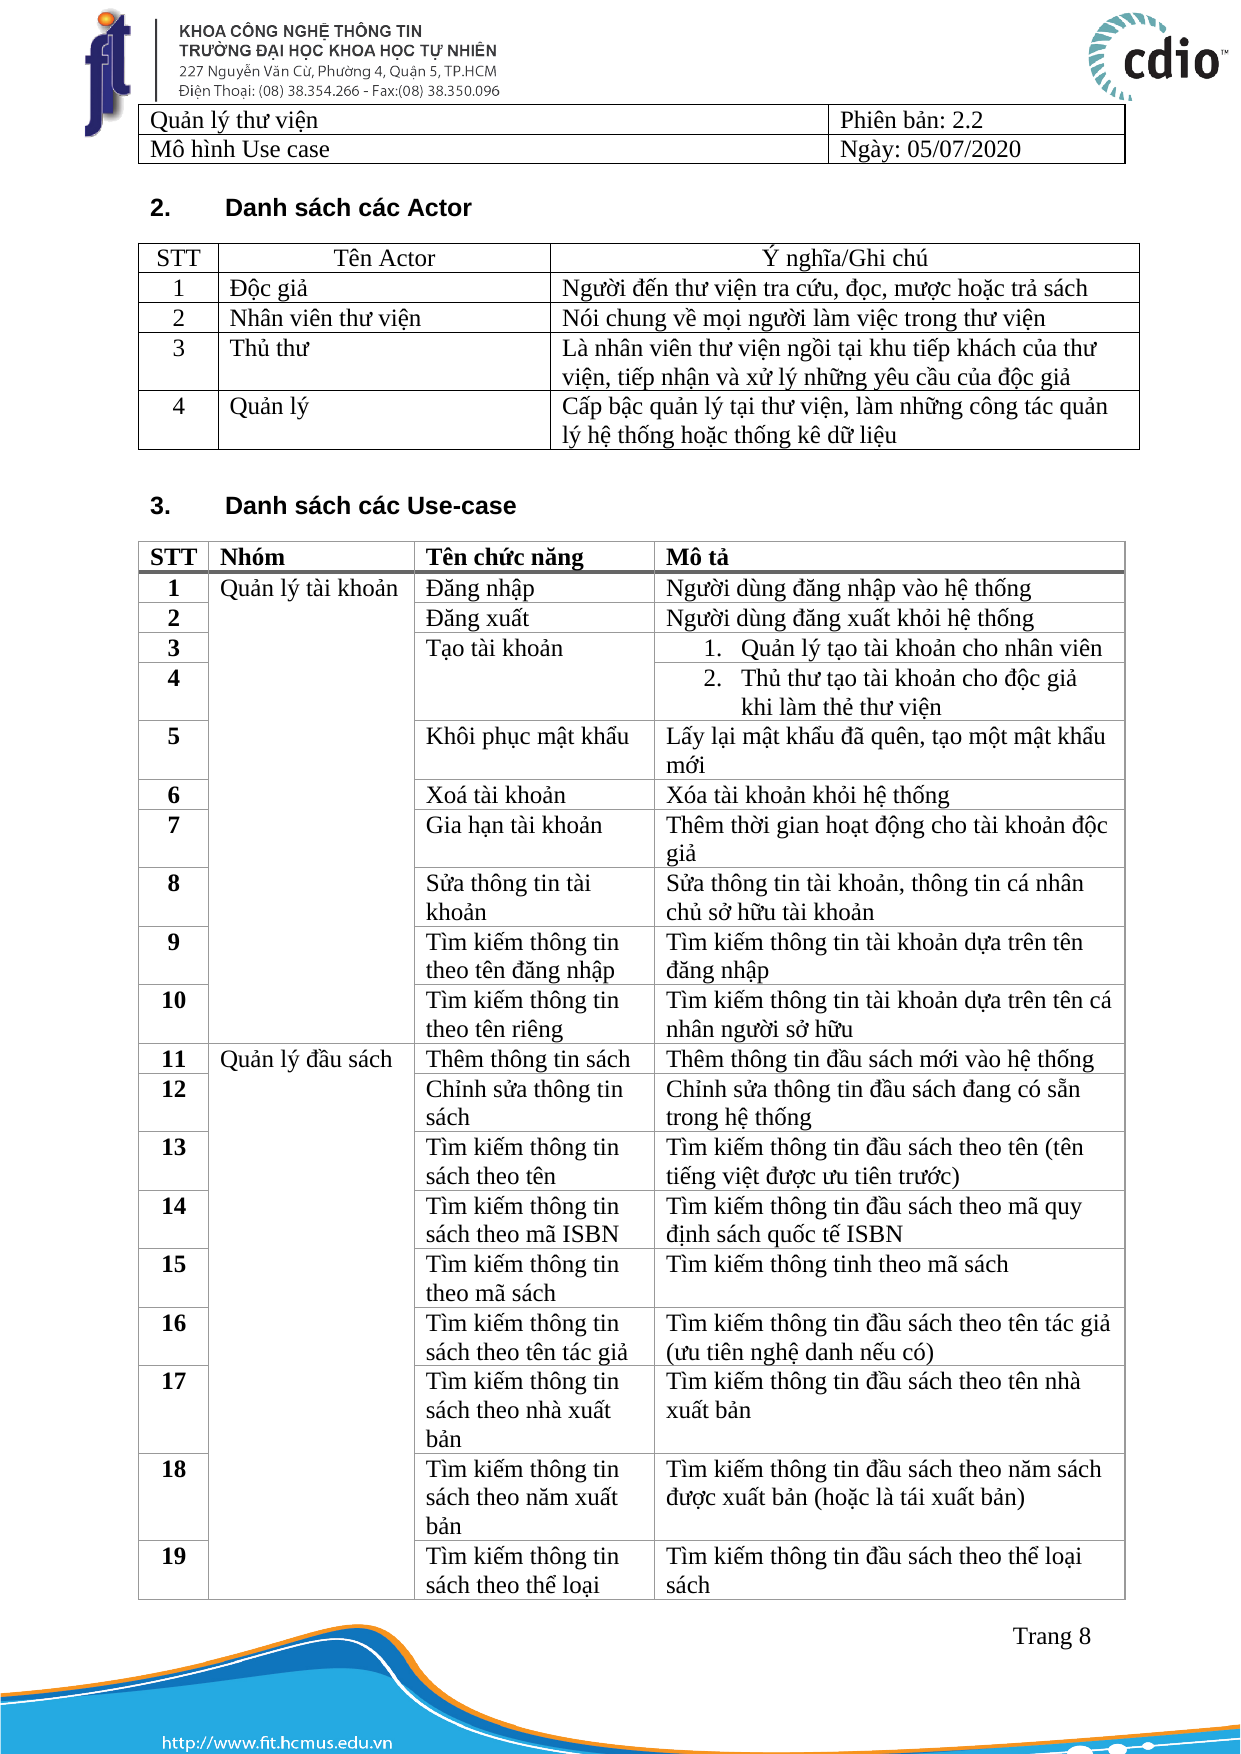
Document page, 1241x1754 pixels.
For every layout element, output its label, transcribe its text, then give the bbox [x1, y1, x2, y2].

table_cell Gia hạn tài khoản [415, 810, 654, 867]
picture [0, 1621, 1241, 1754]
table_header Tên Actor [219, 244, 550, 272]
table_cell 4 [139, 663, 208, 720]
table_cell Chỉnh sửa thông tin sách [415, 1074, 654, 1131]
table_cell Quản lý tạo tài khoản cho nhân viên [655, 633, 1124, 662]
table_cell 15 [139, 1249, 208, 1307]
table_cell Tìm kiếm thông tin theo mã sách [415, 1249, 654, 1307]
table_cell Đăng nhập [415, 574, 654, 602]
table_cell 12 [139, 1074, 208, 1131]
table_cell 2 [139, 303, 218, 332]
table_cell Tìm kiếm thông tin sách theo thể loại [415, 1541, 654, 1598]
table_cell Độc giả [219, 273, 550, 302]
table_header Nhóm [209, 542, 414, 570]
table_cell Nhân viên thư viện [219, 303, 550, 332]
table_cell Cấp bậc quản lý tại thư viện, làm những công tác quản lý hệ thống hoặc thống kê dữ liệu [551, 391, 1139, 449]
table_cell Lấy lại mật khẩu đã quên, tạo một mật khẩu mới [655, 721, 1124, 779]
table_cell Xoá tài khoản [415, 780, 654, 809]
table_cell 19 [139, 1541, 208, 1598]
table_cell Chỉnh sửa thông tin đầu sách đang có sẵn trong hệ thống [655, 1074, 1124, 1131]
table_cell Tìm kiếm thông tin theo tên riêng [415, 985, 654, 1043]
table_cell 8 [139, 868, 208, 926]
table_cell Thủ thư [219, 333, 550, 390]
table_cell Tạo tài khoản [415, 633, 654, 720]
table_cell 7 [139, 810, 208, 867]
table_cell 1 [139, 574, 208, 602]
table_header Tên chức năng [415, 542, 654, 570]
table_cell Tìm kiếm thông tinh theo mã sách [655, 1249, 1124, 1307]
table_cell 10 [139, 985, 208, 1043]
table_cell Tìm kiếm thông tin đầu sách theo tên tác giả (ưu tiên nghệ danh nếu có) [655, 1308, 1124, 1365]
table_cell Sửa thông tin tài khoản, thông tin cá nhân chủ sở hữu tài khoản [655, 868, 1124, 926]
table_cell Quản lý tài khoản [209, 574, 414, 1043]
table_cell 11 [139, 1044, 208, 1073]
table_cell Quản lý đầu sách [209, 1044, 414, 1598]
picture [829, 105, 1124, 134]
table_cell Tìm kiếm thông tin đầu sách theo mã quy định sách quốc tế ISBN [655, 1191, 1124, 1248]
table_cell Nói chung về mọi người làm việc trong thư viện [551, 303, 1139, 332]
table_cell Thêm thông tin sách [415, 1044, 654, 1073]
table_cell Tìm kiếm thông tin đầu sách theo tên nhà xuất bản [655, 1366, 1124, 1453]
table_cell Quản lý [219, 391, 550, 449]
picture [139, 135, 828, 161]
table_cell Tìm kiếm thông tin sách theo nhà xuất bản [415, 1366, 654, 1453]
table_cell 9 [139, 927, 208, 984]
table_cell Là nhân viên thư viện ngồi tại khu tiếp khách của thư viện, tiếp nhận và xử lý những yêu cầu của độc giả [551, 333, 1139, 390]
table_cell 4 [139, 391, 218, 449]
table_cell Đăng xuất [415, 603, 654, 632]
table_cell 16 [139, 1308, 208, 1365]
table_cell 5 [139, 721, 208, 779]
picture [829, 135, 1124, 161]
table_cell 17 [139, 1366, 208, 1453]
table_cell 3 [139, 333, 218, 390]
table_cell 6 [139, 780, 208, 809]
subtitle Danh sách các Actor [150, 193, 1090, 222]
table_cell 14 [139, 1191, 208, 1248]
table_cell 3 [139, 633, 208, 662]
table_cell Sửa thông tin tài khoản [415, 868, 654, 926]
table_cell Tìm kiếm thông tin tài khoản dựa trên tên đăng nhập [655, 927, 1124, 984]
table_header Mô tả [655, 542, 1124, 570]
table_header Ý nghĩa/Ghi chú [551, 244, 1139, 272]
table_cell Tìm kiếm thông tin đầu sách theo tên (tên tiếng việt được ưu tiên trước) [655, 1132, 1124, 1190]
table_cell Tìm kiếm thông tin đầu sách theo thể loại sách [655, 1541, 1124, 1598]
table_cell Xóa tài khoản khỏi hệ thống [655, 780, 1124, 809]
table_cell Khôi phục mật khẩu [415, 721, 654, 779]
table_cell Tìm kiếm thông tin sách theo tên tác giả [415, 1308, 654, 1365]
table_cell 2 [139, 603, 208, 632]
table_cell Tìm kiếm thông tin theo tên đăng nhập [415, 927, 654, 984]
table_cell Tìm kiếm thông tin sách theo mã ISBN [415, 1191, 654, 1248]
subtitle Danh sách các Use-case [150, 491, 1090, 520]
picture [139, 105, 828, 134]
table_cell Thêm thời gian hoạt động cho tài khoản độc giả [655, 810, 1124, 867]
table_cell 13 [139, 1132, 208, 1190]
table_cell Tìm kiếm thông tin sách theo năm xuất bản [415, 1454, 654, 1540]
table_cell Tìm kiếm thông tin sách theo tên [415, 1132, 654, 1190]
table_cell 18 [139, 1454, 208, 1540]
table_cell Người dùng đăng xuất khỏi hệ thống [655, 603, 1124, 632]
picture [61, 1, 1241, 161]
table_header STT [139, 244, 218, 272]
table_cell 1 [139, 273, 218, 302]
table_cell Thủ thư tạo tài khoản cho độc giả khi làm thẻ thư viện [655, 663, 1124, 720]
table_cell Người đến thư viện tra cứu, đọc, mược hoặc trả sách [551, 273, 1139, 302]
table_cell Tìm kiếm thông tin tài khoản dựa trên tên cá nhân người sở hữu [655, 985, 1124, 1043]
table_cell Thêm thông tin đầu sách mới vào hệ thống [655, 1044, 1124, 1073]
table_header STT [139, 542, 208, 570]
table_cell Người dùng đăng nhập vào hệ thống [655, 574, 1124, 602]
table_cell Tìm kiếm thông tin đầu sách theo năm sách được xuất bản (hoặc là tái xuất bản) [655, 1454, 1124, 1540]
